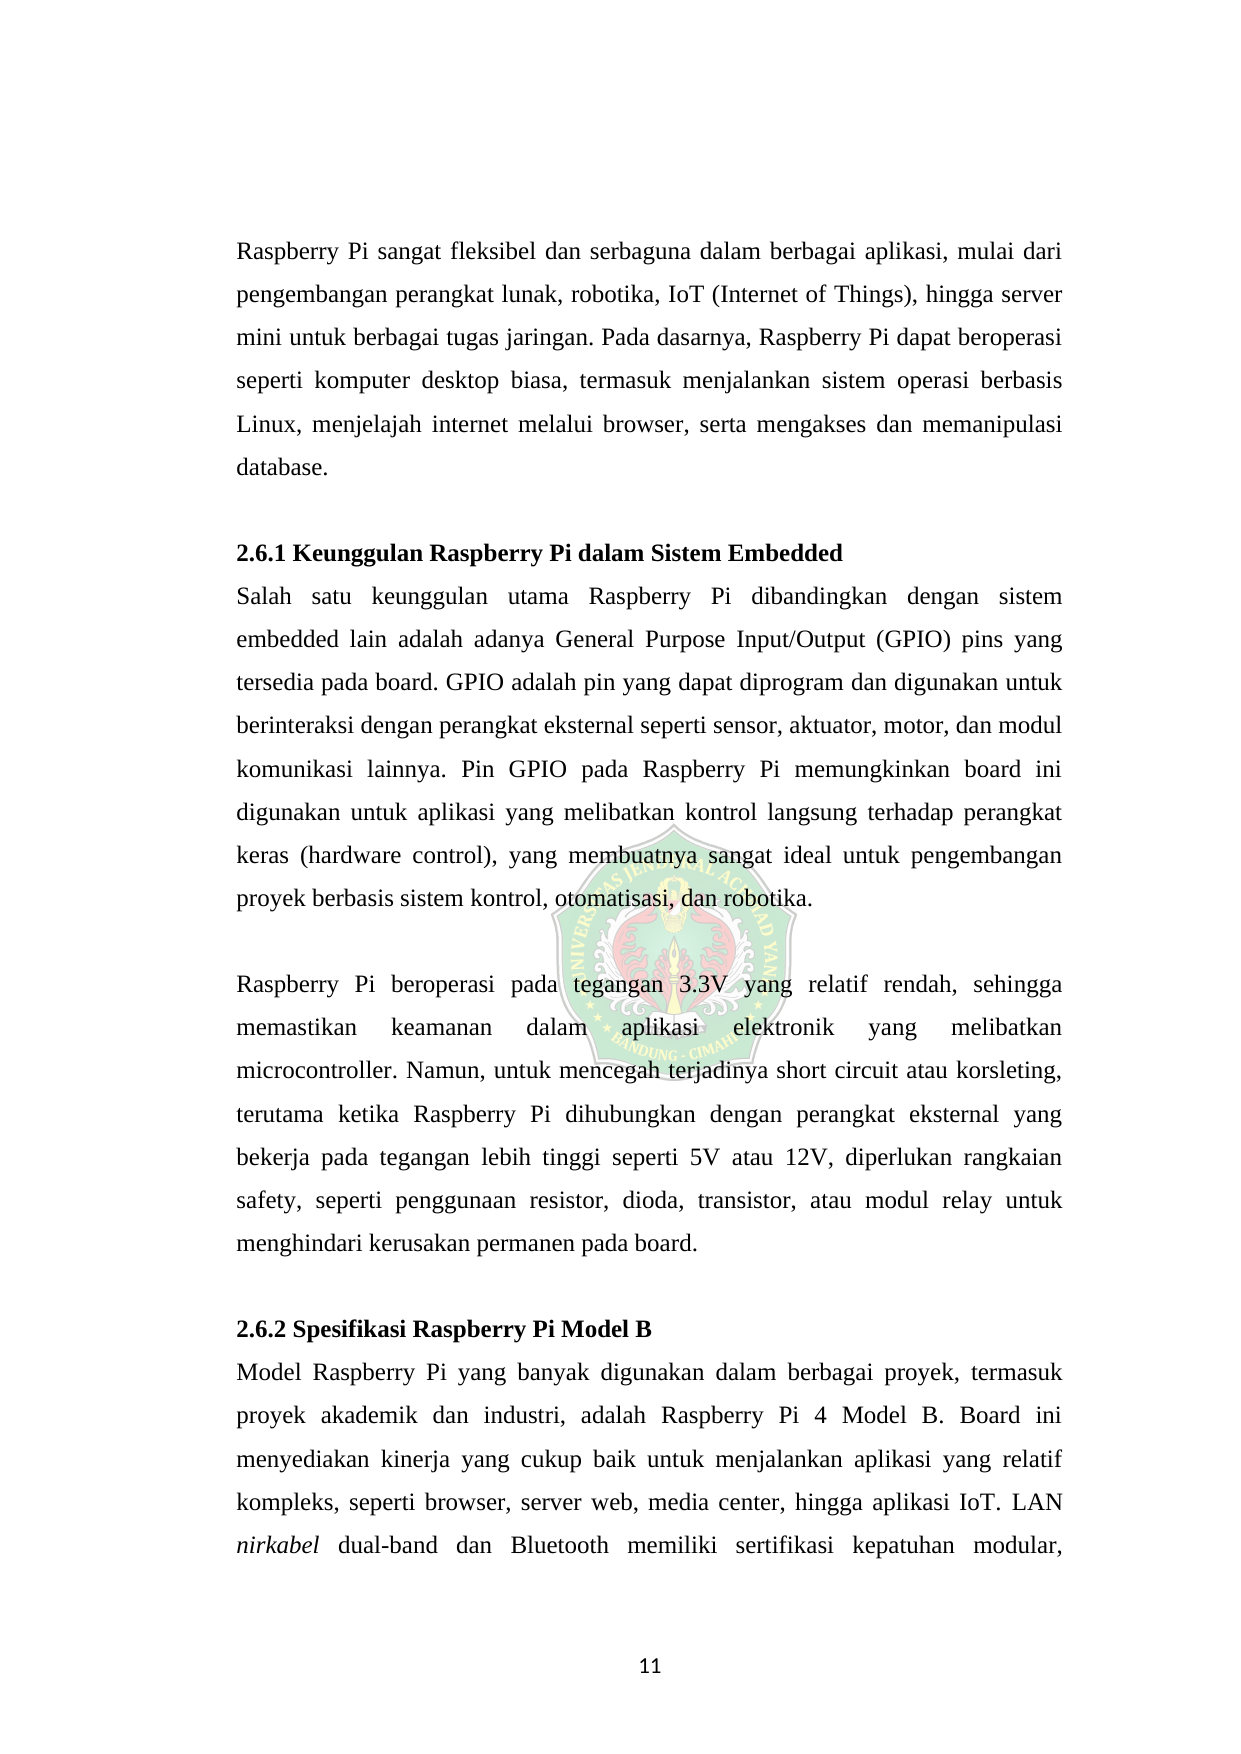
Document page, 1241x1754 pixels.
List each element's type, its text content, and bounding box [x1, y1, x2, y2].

picture [548, 912, 799, 969]
text 2.6.1 Keunggulan Raspberry Pi dalam Sistem Embedded [236, 538, 1063, 567]
text Salah satu keunggulan utama Raspberry Pi dibandingkan dengan sistem embedded lain adalah adanya General Purpose Input/Output (GPIO) pins yang tersedia pada board. GPIO adalah pin yang dapat diprogram dan digunakan untuk berinteraksi dengan perangkat eksternal seperti sensor, aktuator, motor, dan modul komunikasi lainnya. Pin GPIO pada Raspberry Pi memungkinkan board ini digunakan untuk aplikasi yang melibatkan kontrol langsung terhadap perangkat keras (hardware control), yang membuatnya sangat ideal untuk pengembangan proyek berbasis sistem kontrol, otomatisasi, dan robotika. [236, 581, 1063, 912]
text Raspberry Pi beroperasi pada tegangan 3.3V yang relatif rendah, sehingga memastikan keamanan dalam aplikasi elektronik yang melibatkan microcontroller. Namun, untuk mencegah terjadinya short circuit atau korsleting, terutama ketika Raspberry Pi dihubungkan dengan perangkat eksternal yang bekerja pada tegangan lebih tinggi seperti 5V atau 12V, diperlukan rangkaian safety, seperti penggunaan resistor, dioda, transistor, atau modul relay untuk menghindari kerusakan permanen pada board. [236, 969, 1063, 1257]
text 2.6.2 Spesifikasi Raspberry Pi Model B [236, 1314, 1063, 1343]
text Raspberry Pi sangat fleksibel dan serbaguna dalam berbagai aplikasi, mulai dari pengembangan perangkat lunak, robotika, IoT (Internet of Things), hingga server mini untuk berbagai tugas jaringan. Pada dasarnya, Raspberry Pi dapat beroperasi seperti komputer desktop biasa, termasuk menjalankan sistem operasi berbasis Linux, menjelajah internet melalui browser, serta mengakses dan memanipulasi database. [236, 236, 1063, 481]
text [236, 1357, 1063, 1559]
